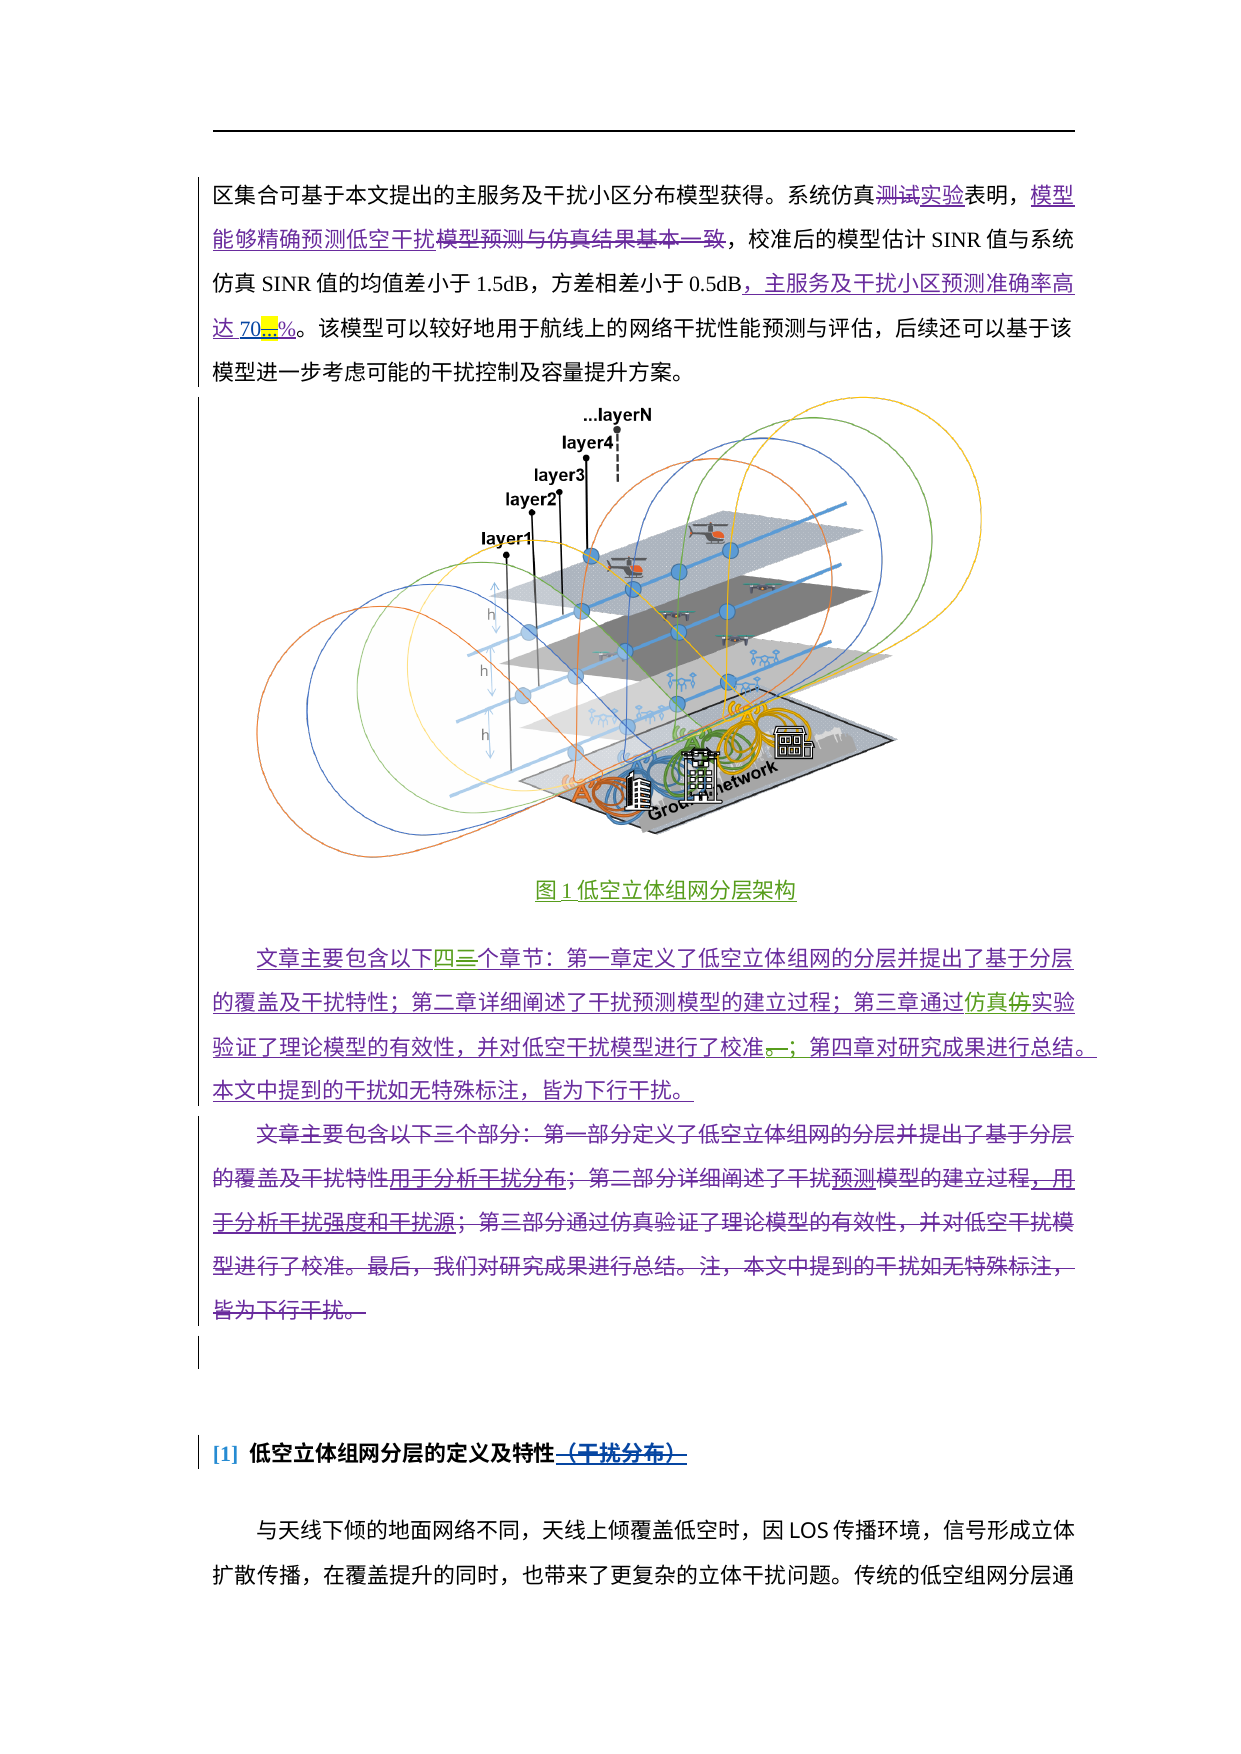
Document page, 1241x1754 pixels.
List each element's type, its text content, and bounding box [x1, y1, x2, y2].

picture [256, 396, 982, 858]
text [213, 1512, 1075, 1591]
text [213, 177, 1075, 387]
subtitle 低空立体组网分层的定义及特性 [213, 1435, 1075, 1469]
